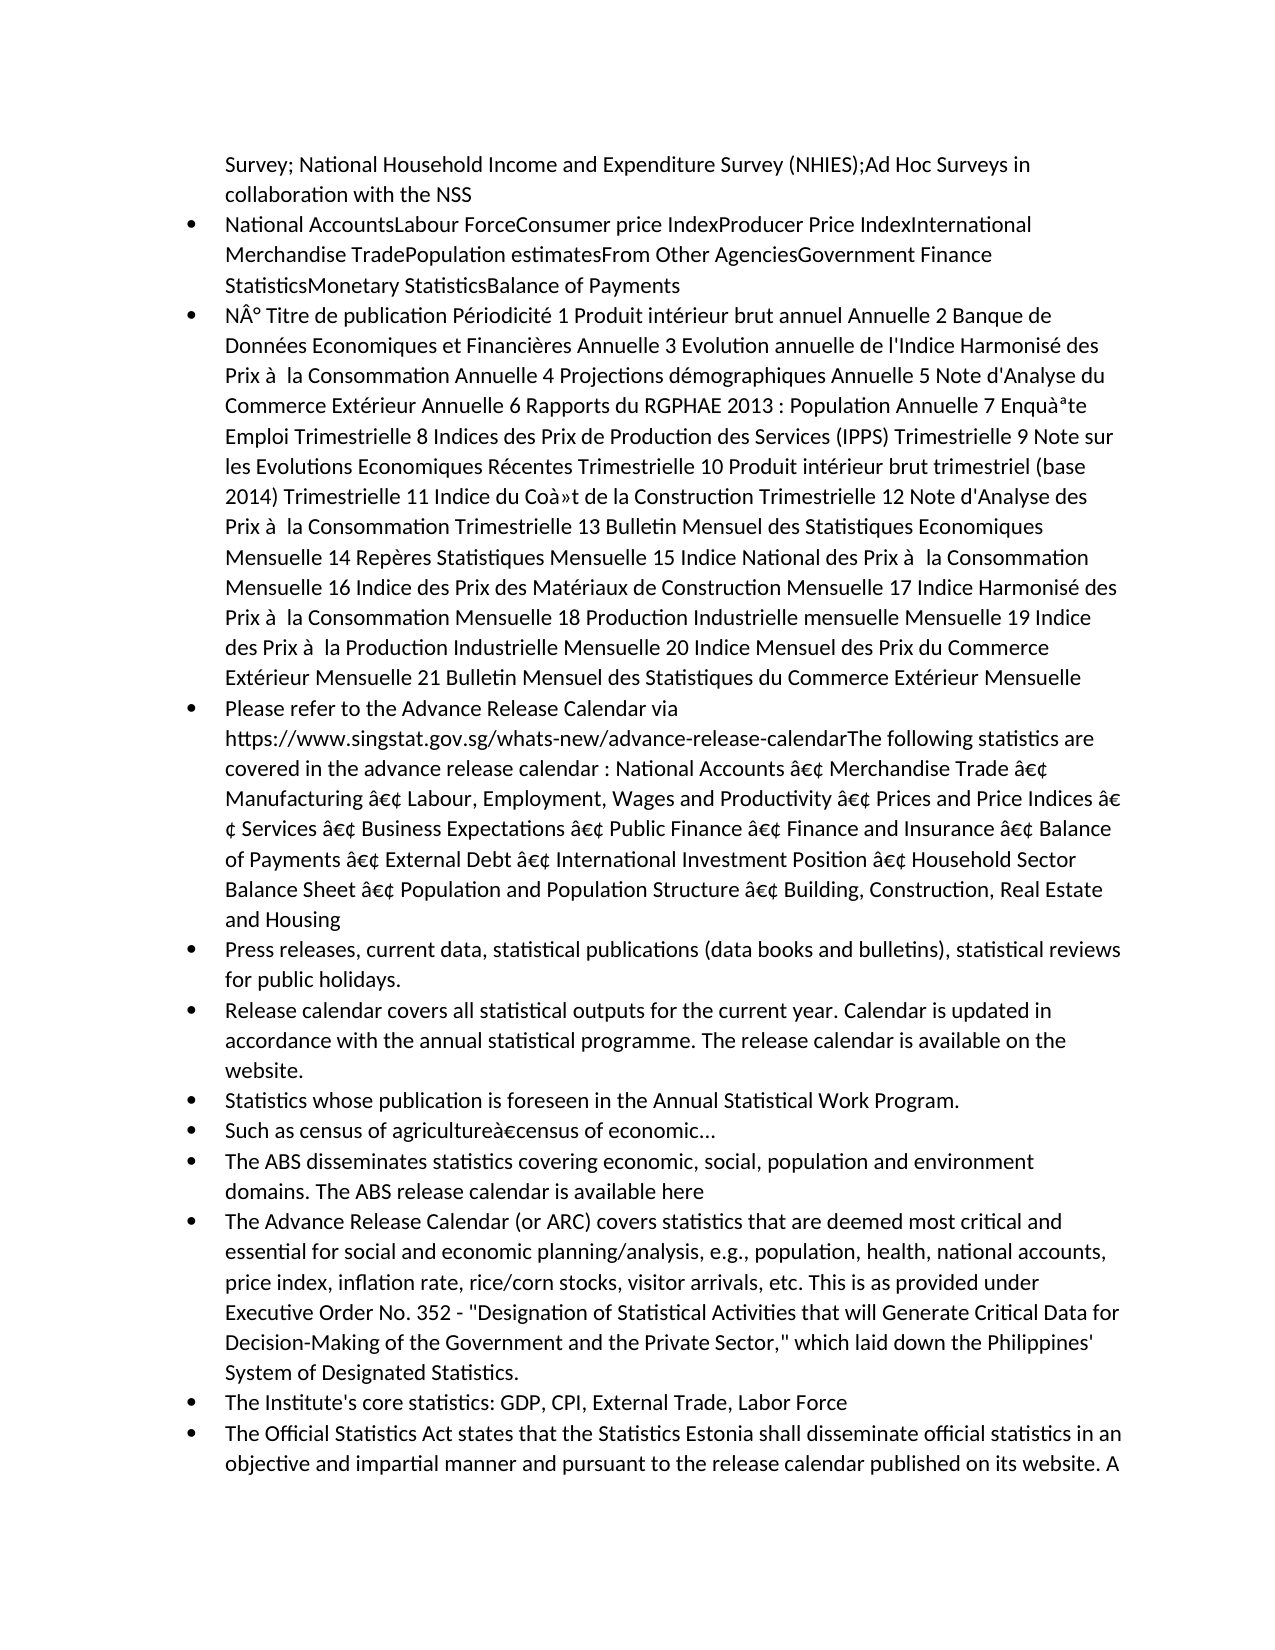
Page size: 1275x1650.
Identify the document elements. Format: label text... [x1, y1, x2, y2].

list The Advance Release Calendar (or ARC) covers statistics that are deemed most critical and essential for social and economic planning/analysis, e.g., population, health, national accounts, price index, inflation rate, rice/corn stocks, visitor arrivals, etc. This is as provided under Executive Order No. 352 - "Designation of Statistical Activities that will Generate Critical Data for Decision-Making of the Government and the Private Sector," which laid down the Philippines' System of Designated Statistics. [187, 1207, 1125, 1386]
list Release calendar covers all statistical outputs for the current year. Calendar is updated in accordance with the annual statistical programme. The release calendar is available on the website. [187, 996, 1125, 1084]
list Please refer to the Advance Release Calendar via https://www.singstat.gov.sg/whats-new/advance-release-calendarThe following statistics are covered in the advance release calendar : National Accounts â€¢ Merchandise Trade â€¢ Manufacturing â€¢ Labour, Employment, Wages and Productivity â€¢ Prices and Price Indices â€¢ Services â€¢ Business Expectations â€¢ Public Finance â€¢ Finance and Insurance â€¢ Balance of Payments â€¢ External Debt â€¢ International Investment Position â€¢ Household Sector Balance Sheet â€¢ Population and Population Structure â€¢ Building, Construction, Real Estate and Housing [187, 694, 1125, 933]
list Such as census of agricultureà€census of economic... [187, 1117, 1125, 1145]
list National AccountsLabour ForceConsumer price IndexProducer Price IndexInternational Merchandise TradePopulation estimatesFrom Other AgenciesGovernment Finance StatisticsMonetary StatisticsBalance of Payments [187, 210, 1125, 299]
list The ABS disseminates statistics covering economic, social, population and environment domains. The ABS release calendar is available here [187, 1147, 1125, 1205]
list NÂ° Titre de publication Périodicité 1 Produit intérieur brut annuel Annuelle 2 Banque de Données Economiques et Financières Annuelle 3 Evolution annuelle de l'Indice Harmonisé des Prix à la Consommation Annuelle 4 Projections démographiques Annuelle 5 Note d'Analyse du Commerce Extérieur Annuelle 6 Rapports du RGPHAE 2013 : Population Annuelle 7 Enquàªte Emploi Trimestrielle 8 Indices des Prix de Production des Services (IPPS) Trimestrielle 9 Note sur les Evolutions Economiques Récentes Trimestrielle 10 Produit intérieur brut trimestriel (base 2014) Trimestrielle 11 Indice du Coà»t de la Construction Trimestrielle 12 Note d'Analyse des Prix à la Consommation Trimestrielle 13 Bulletin Mensuel des Statistiques Economiques Mensuelle 14 Repères Statistiques Mensuelle 15 Indice National des Prix à la Consommation Mensuelle 16 Indice des Prix des Matériaux de Construction Mensuelle 17 Indice Harmonisé des Prix à la Consommation Mensuelle 18 Production Industrielle mensuelle Mensuelle 19 Indice des Prix à la Production Industrielle Mensuelle 20 Indice Mensuel des Prix du Commerce Extérieur Mensuelle 21 Bulletin Mensuel des Statistiques du Commerce Extérieur Mensuelle [187, 301, 1125, 692]
list Press releases, current data, statistical publications (data books and bulletins), statistical reviews for public holidays. [187, 935, 1125, 994]
list Statistics whose publication is foreseen in the Annual Statistical Work Program. [187, 1086, 1125, 1114]
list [187, 1419, 1125, 1477]
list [187, 150, 1125, 208]
list The Institute's core statistics: GDP, CPI, External Trade, Labor Force [187, 1388, 1125, 1417]
